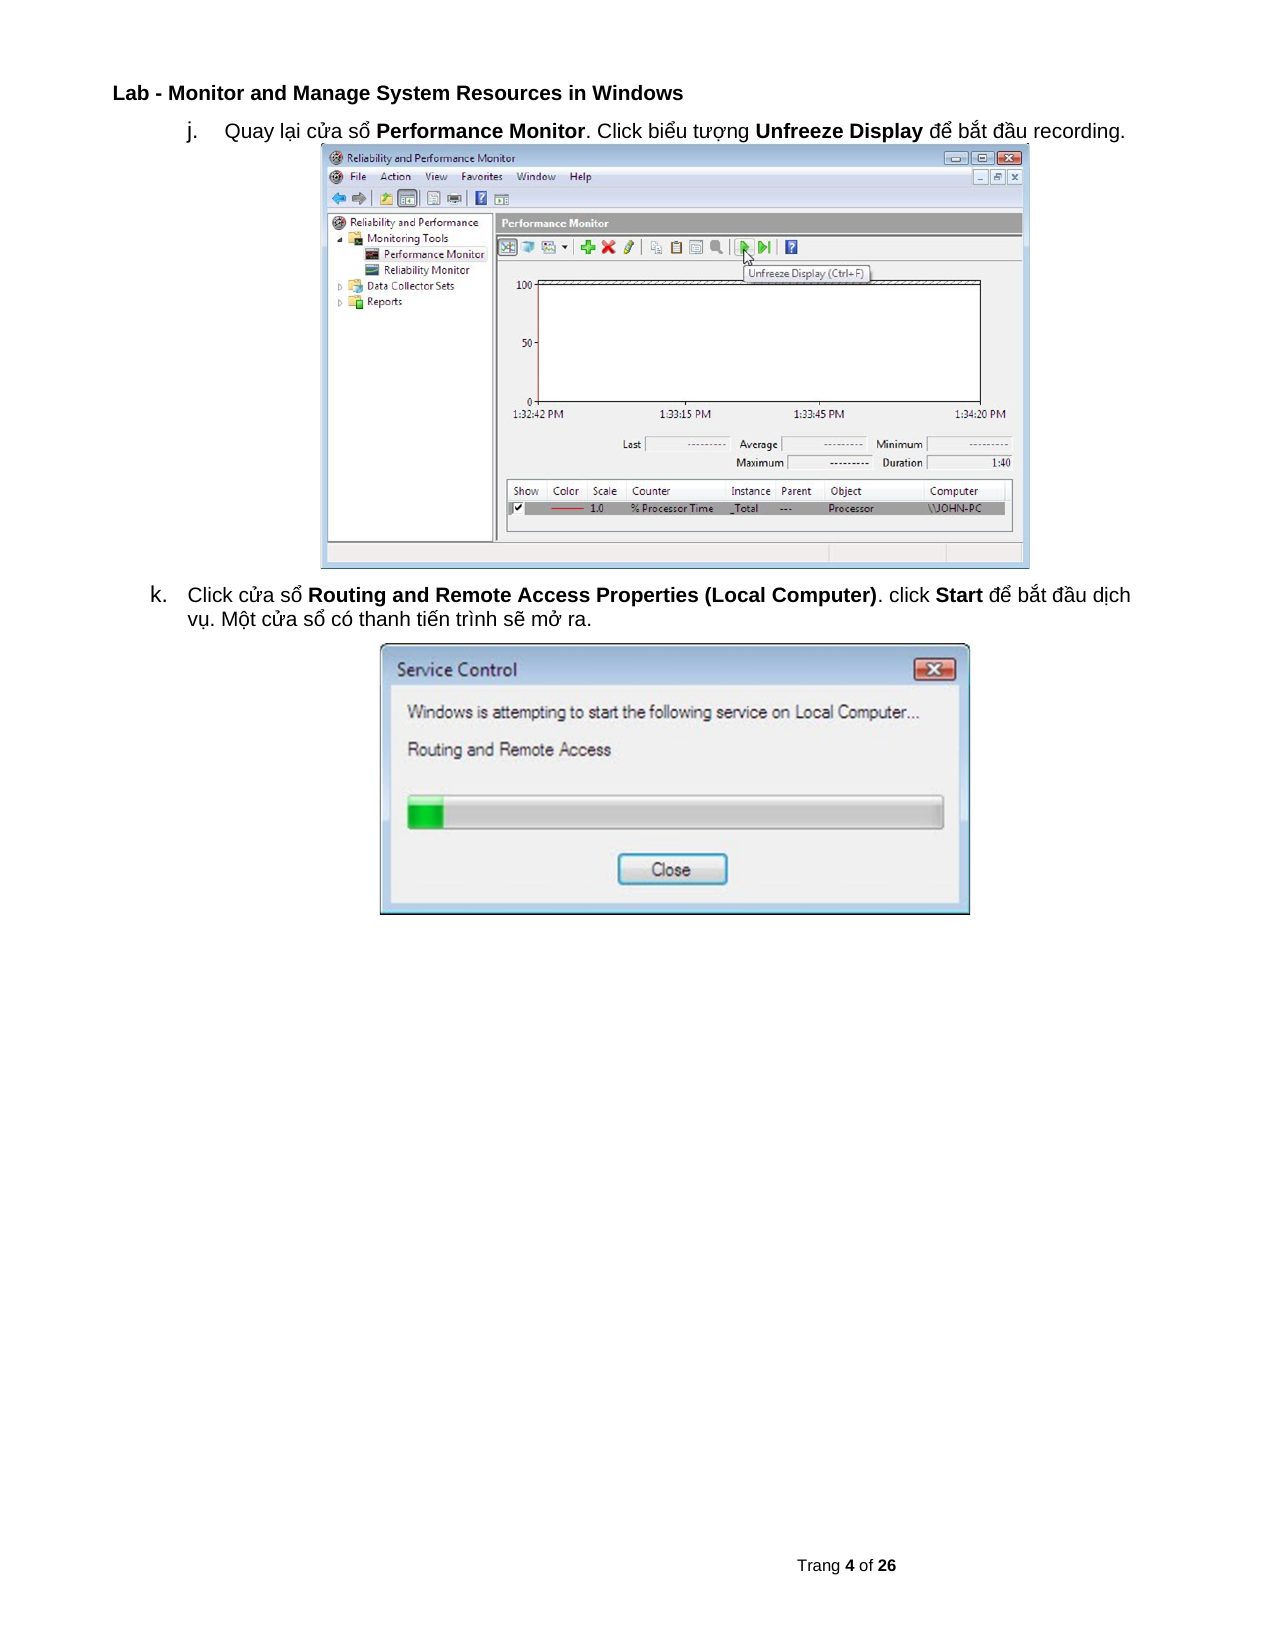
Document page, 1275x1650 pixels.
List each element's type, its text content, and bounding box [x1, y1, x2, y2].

list Click cửa sổ Routing and Remote Access Properties (Local Computer). click Start để bắt đầu dịch vụ. Một cửa sổ có thanh tiến trình sẽ mở ra. [150, 581, 1162, 631]
picture [320, 143, 1030, 569]
picture [379, 643, 971, 915]
